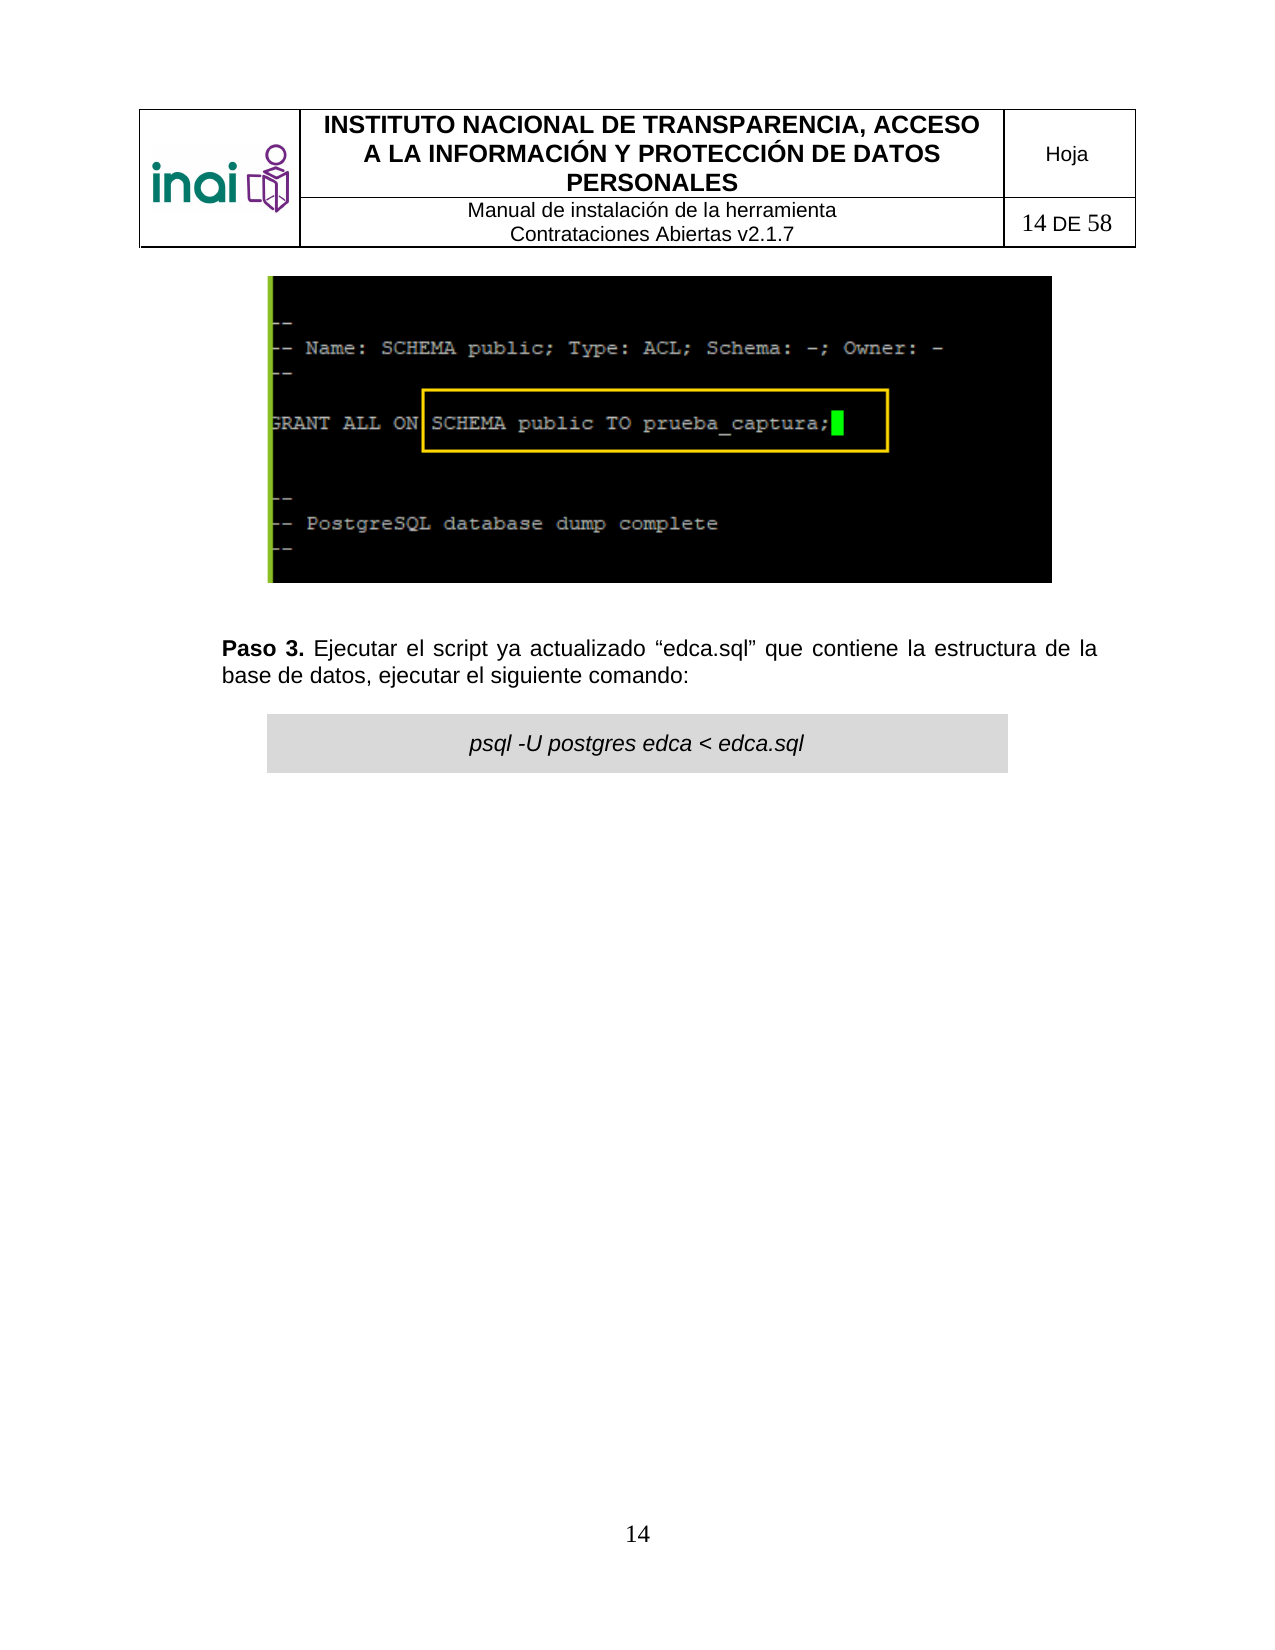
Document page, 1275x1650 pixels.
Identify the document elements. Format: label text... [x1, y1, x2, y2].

picture [150, 143, 294, 214]
table_header psql -U postgres edca < edca.sql [267, 714, 1008, 773]
picture [267, 276, 1052, 583]
text Paso 3. Ejecutar el script ya actualizado “edca.sql” que contiene la estructura de la base de datos, ejecutar el siguiente comando: [222, 635, 1098, 688]
